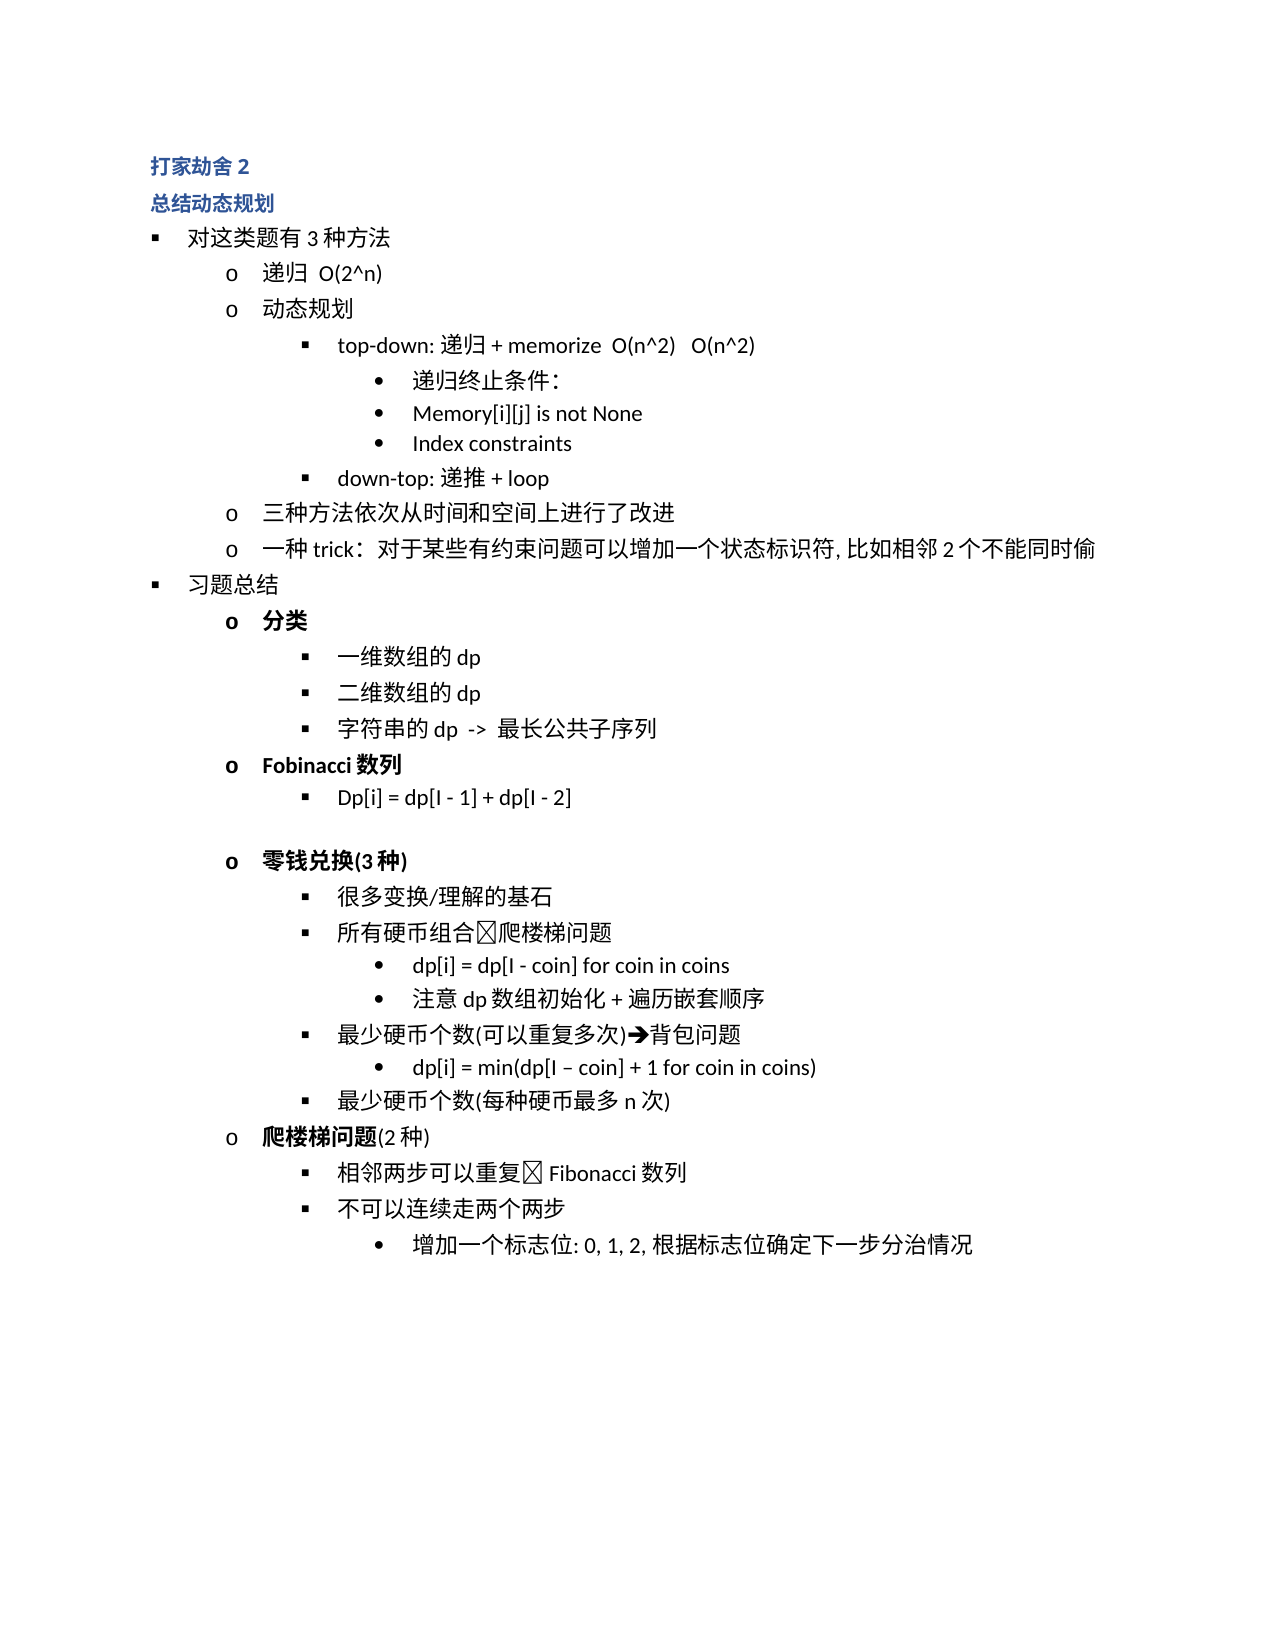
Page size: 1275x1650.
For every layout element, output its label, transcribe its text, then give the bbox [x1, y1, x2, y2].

list 零钱兑换(3种) [225, 843, 1125, 877]
list down-top: 递推 + loop [300, 459, 1125, 493]
list 三种方法依次从时间和空间上进行了改进 [225, 495, 1125, 529]
list 相邻两步可以重复 Fibonacci数列 [300, 1155, 1125, 1188]
list 增加一个标志位: 0, 1, 2, 根据标志位确定下一步分治情况 [375, 1227, 1125, 1260]
list 注意dp数组初始化 + 遍历嵌套顺序 [375, 981, 1125, 1014]
list top-down: 递归 + memorize O(n^2) O(n^2) [300, 327, 1125, 361]
list 字符串的dp -> 最长公共子序列 [300, 711, 1125, 744]
list Memory[i][j] is not None [375, 399, 1125, 427]
list 对这类题有3种方法 [150, 219, 1125, 253]
list 不可以连续走两个两步 [300, 1191, 1125, 1224]
list Fobinacci数列 [225, 747, 1125, 780]
list Index constraints [375, 429, 1125, 457]
list 动态规划 [225, 291, 1125, 325]
list 很多变换/理解的基石 [300, 879, 1125, 912]
list 所有硬币组合爬楼梯问题 [300, 915, 1125, 948]
list Dp[i] = dp[I - 1] + dp[I - 2] [300, 783, 1125, 811]
list 一种trick：对于某些有约束问题可以增加一个状态标识符, 比如相邻2个不能同时偷 [225, 531, 1125, 565]
list 递归终止条件： [375, 363, 1125, 396]
list 最少硬币个数(每种硬币最多n次) [300, 1083, 1125, 1116]
list 分类 [225, 603, 1125, 637]
list 最少硬币个数(可以重复多次)背包问题 [300, 1017, 1125, 1050]
subtitle 打家劫舍2 [150, 150, 1125, 180]
list dp[i] = dp[I - coin] for coin in coins [375, 951, 1125, 979]
list 一维数组的dp [300, 639, 1125, 672]
list 递归 O(2^n) [225, 255, 1125, 289]
list 二维数组的dp [300, 675, 1125, 708]
list 爬楼梯问题(2种) [225, 1119, 1125, 1152]
list dp[i] = min(dp[I – coin] + 1 for coin in coins) [375, 1053, 1125, 1081]
subtitle 总结动态规划 [150, 187, 1125, 217]
list 习题总结 [150, 567, 1125, 601]
